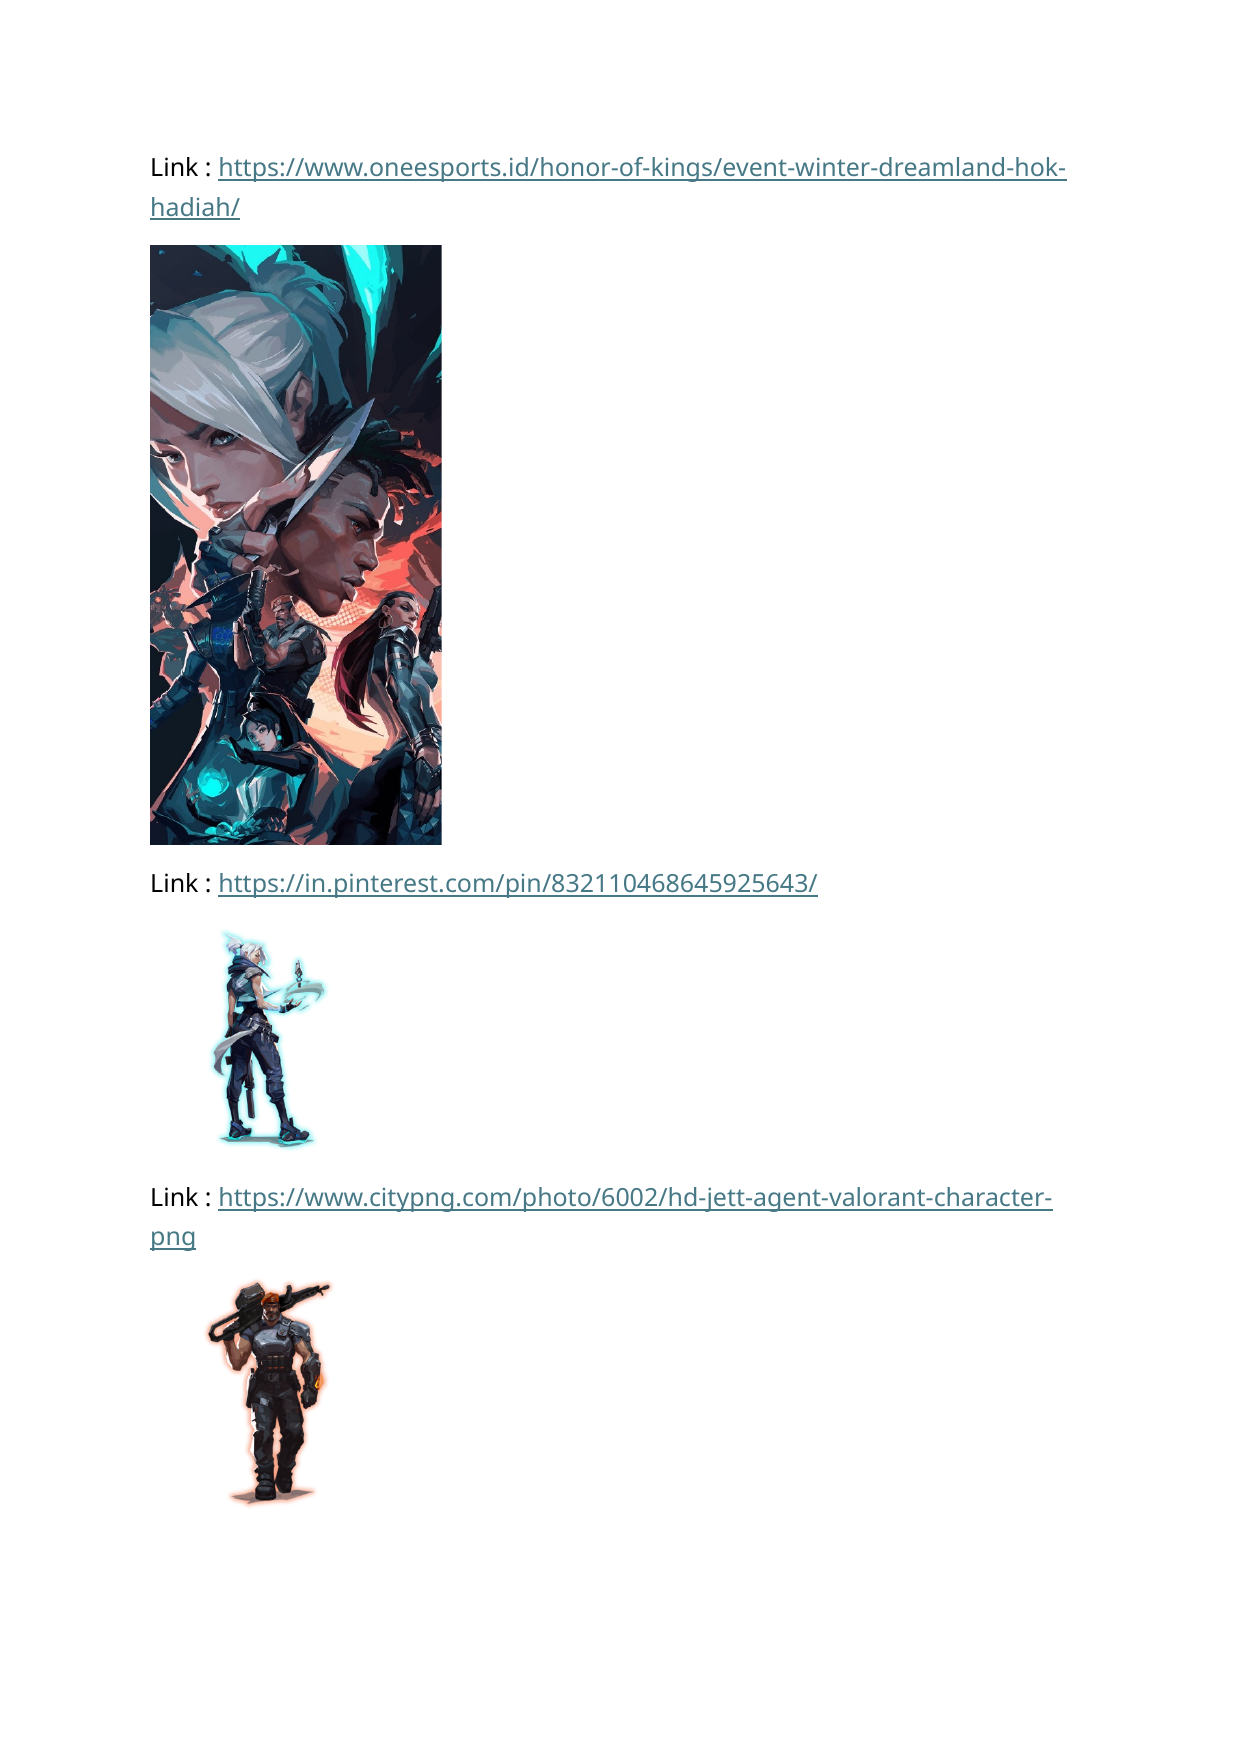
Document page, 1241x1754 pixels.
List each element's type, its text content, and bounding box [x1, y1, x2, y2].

picture [150, 921, 387, 1159]
text Link : https://www.citypng.com/photo/6002/hd-jett-agent-valorant-character-png [150, 1180, 1090, 1253]
picture [150, 1275, 387, 1512]
picture [150, 245, 442, 845]
text Link : https://www.oneesports.id/honor-of-kings/event-winter-dreamland-hok-hadiah/ [150, 150, 1090, 223]
text Link : https://in.pinterest.com/pin/832110468645925643/ [150, 866, 1090, 900]
